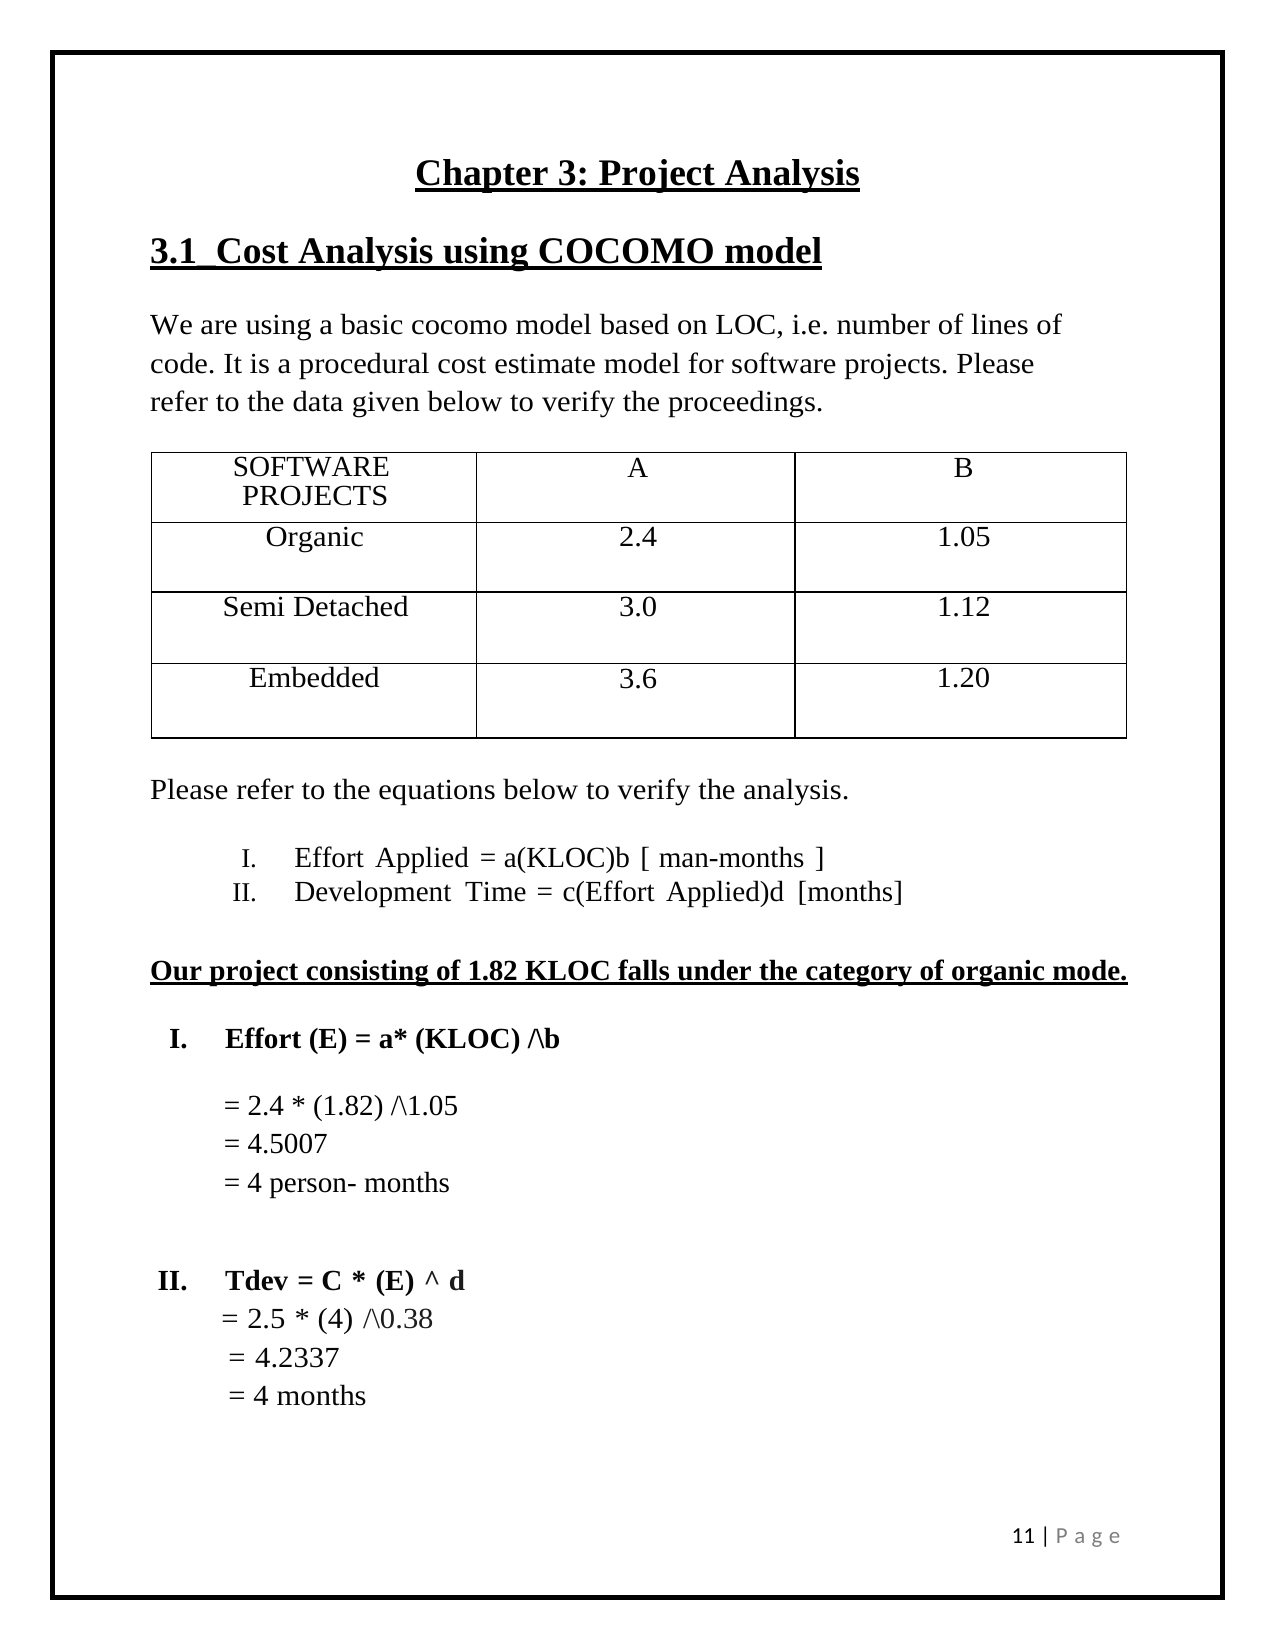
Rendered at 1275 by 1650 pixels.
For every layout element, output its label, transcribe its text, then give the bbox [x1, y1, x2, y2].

text = 4.2337 [228, 1340, 1185, 1373]
text We are using a basic cocomo model based on LOC, i.e. number of lines of code. It is a procedural cost estimate model for software projects. Please refer to the data given below to verify the proceedings. [150, 307, 1095, 418]
table_cell Semi Detached [152, 593, 476, 662]
table_cell 1.20 [796, 664, 1126, 737]
subtitle Chapter 3: Project Analysis 3.1_Cost Analysis using COCOMO model [150, 150, 860, 272]
list Effort Applied = a(KLOC)b [ man-months ] [241, 840, 1185, 873]
text = 2.5 * (4) /\0.38 [221, 1301, 1185, 1334]
table_cell 3.0 [477, 593, 794, 662]
text Our project consisting of 1.82 KLOC falls under the category of organic mode. [150, 953, 1185, 986]
text = 4 person- months [223, 1165, 1185, 1198]
table_header SOFTWARE PROJECTS [152, 453, 476, 522]
table_cell 1.12 [796, 593, 1126, 662]
text = 2.4 * (1.82) /\1.05 [223, 1088, 1185, 1121]
subtitle Tdev = C * (E) ^ d [157, 1263, 1185, 1297]
table_cell Organic [152, 523, 476, 591]
list Effort (E) = a* (KLOC) /\b [169, 1021, 1185, 1054]
table_cell 2.4 [477, 523, 794, 591]
table_header A [477, 453, 794, 522]
text = 4.5007 [223, 1126, 1185, 1160]
text Please refer to the equations below to verify the analysis. [150, 772, 1185, 806]
text = 4 months [228, 1378, 1185, 1412]
table_cell Embedded [152, 664, 476, 737]
table_cell 3.6 [477, 664, 794, 737]
table_cell 1.05 [796, 523, 1126, 591]
list Development Time = c(Effort Applied)d [months] [232, 874, 1185, 908]
table_header B [796, 453, 1126, 522]
